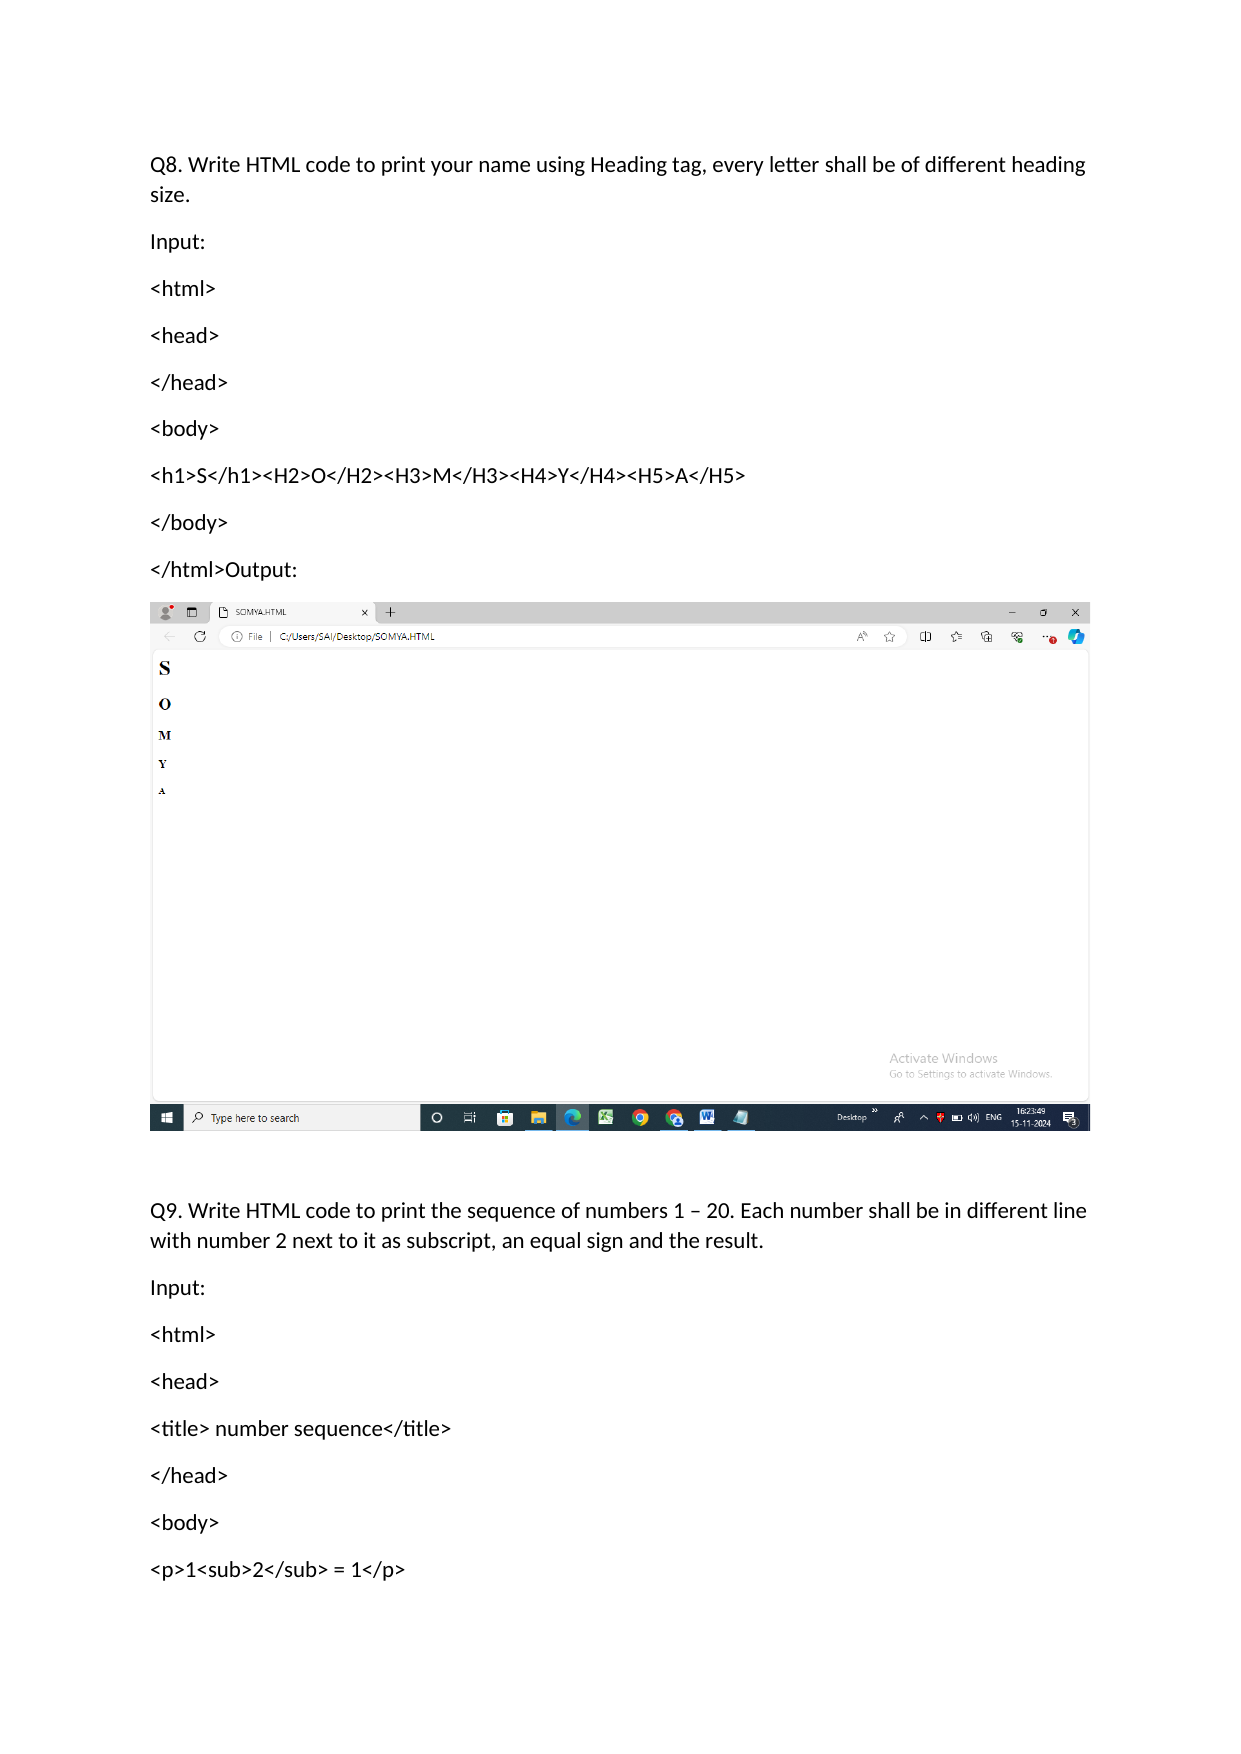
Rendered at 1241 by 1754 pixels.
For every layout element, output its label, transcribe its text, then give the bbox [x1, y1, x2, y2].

text Q8. Write HTML code to print your name using Heading tag, every letter shall be of different heading size. [150, 150, 1090, 208]
text </body> [150, 508, 1090, 536]
text </head> [150, 1461, 1090, 1489]
text </html>Output: [150, 555, 1090, 583]
text <h1>S</h1><H2>O</H2><H3>M</H3><H4>Y</H4><H5>A</H5> [150, 461, 1090, 489]
text <head> [150, 1367, 1090, 1395]
text <html> [150, 274, 1090, 302]
text <body> [150, 414, 1090, 443]
picture [150, 602, 1091, 1131]
text Input: [150, 1273, 1090, 1302]
text </head> [150, 368, 1090, 396]
text <body> [150, 1508, 1090, 1536]
text Q9. Write HTML code to print the sequence of numbers 1 – 20. Each number shall be in different line with number 2 next to it as subscript, an equal sign and the result. [150, 1196, 1090, 1255]
text <title> number sequence</title> [150, 1414, 1090, 1442]
text <head> [150, 321, 1090, 349]
text Input: [150, 227, 1090, 255]
text <html> [150, 1320, 1090, 1348]
text <p>1<sub>2</sub> = 1</p> [150, 1555, 1090, 1583]
